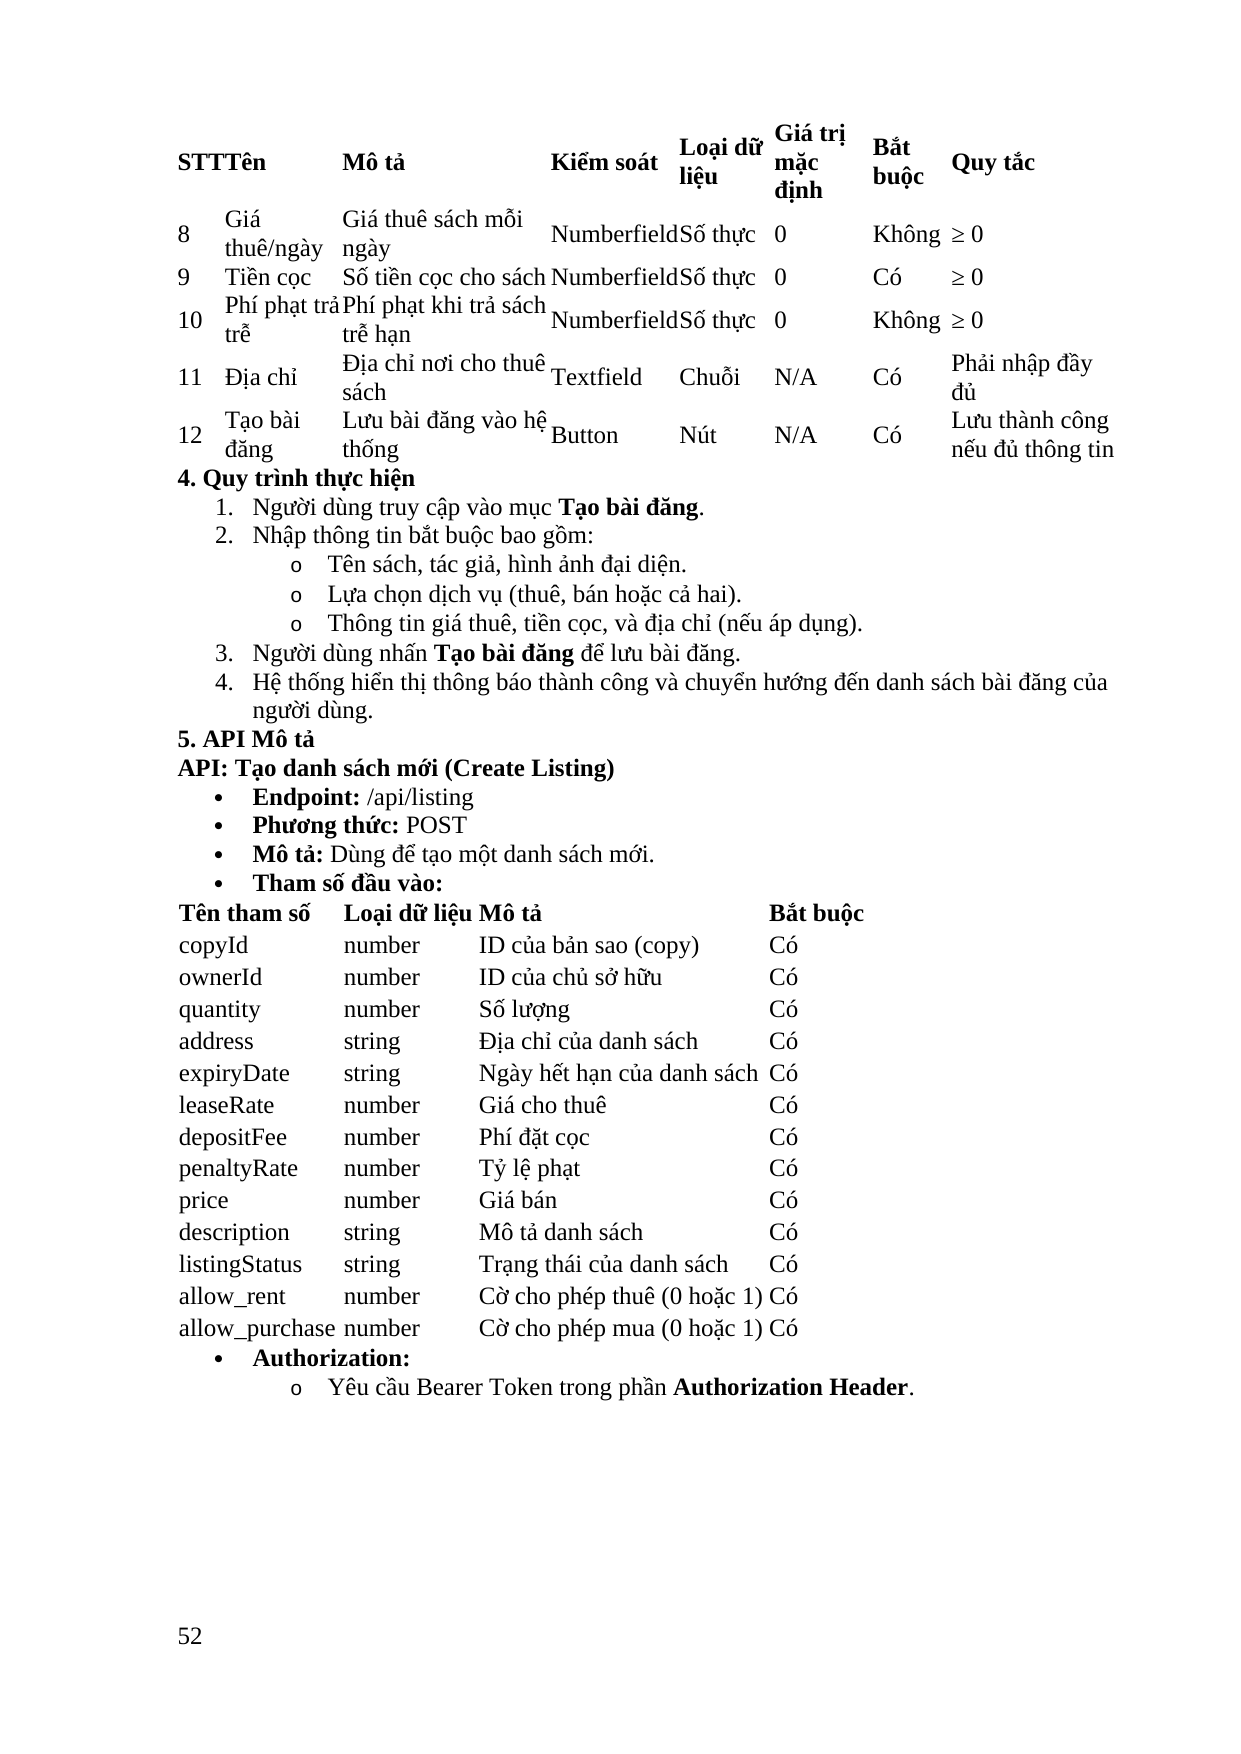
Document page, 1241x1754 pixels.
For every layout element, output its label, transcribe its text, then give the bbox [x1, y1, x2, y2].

table_cell number [342, 961, 477, 992]
table_cell Có [873, 406, 951, 463]
table_cell Địa chỉ [225, 348, 342, 406]
table_cell 11 [177, 348, 224, 406]
table_cell Có [768, 1056, 871, 1088]
table_cell Có [768, 1184, 871, 1216]
list Tham số đầu vào: [215, 868, 1122, 897]
table_cell Có [768, 1279, 871, 1311]
table_cell ID của bản sao (copy) [477, 929, 767, 961]
table_cell Giá thuê sách mỗi ngày [342, 204, 551, 262]
table_cell Số tiền cọc cho sách [342, 262, 551, 291]
table_cell price [177, 1184, 342, 1216]
table_cell string [342, 1056, 477, 1088]
table_cell Numberfield [551, 262, 679, 291]
table_cell 10 [177, 291, 224, 348]
table_cell Có [768, 993, 871, 1024]
table_cell 0 [774, 291, 873, 348]
table_cell string [342, 1216, 477, 1247]
table_cell ≥ 0 [951, 262, 1121, 291]
table_header Mô tả [342, 118, 551, 204]
table_cell Phí phạt khi trả sách trễ hạn [342, 291, 551, 348]
list Phương thức: POST [215, 811, 1122, 839]
table_cell Giá bán [477, 1184, 767, 1216]
table_cell Mô tả danh sách [477, 1216, 767, 1247]
text API: Tạo danh sách mới (Create Listing) [177, 753, 1122, 782]
table_cell address [177, 1024, 342, 1056]
table_cell N/A [774, 348, 873, 406]
table_cell depositFee [177, 1120, 342, 1152]
table_cell Có [768, 1216, 871, 1247]
table_cell Có [873, 348, 951, 406]
table_header STT [177, 118, 224, 204]
table_cell number [342, 1120, 477, 1152]
list Mô tả: Dùng để tạo một danh sách mới. [215, 839, 1122, 868]
table_header Mô tả [477, 897, 767, 929]
table_cell Số thực [679, 262, 774, 291]
table_cell number [342, 1152, 477, 1184]
table_cell number [342, 1088, 477, 1120]
table_cell Lưu thành công nếu đủ thông tin [951, 406, 1121, 463]
table_header Bắt buộc [768, 897, 871, 929]
table_header Kiểm soát [551, 118, 679, 204]
list Endpoint: /api/listing [215, 782, 1122, 811]
list Lựa chọn dịch vụ (thuê, bán hoặc cả hai). [290, 579, 1122, 608]
table_cell ID của chủ sở hữu [477, 961, 767, 992]
table_cell string [342, 1024, 477, 1056]
table_cell Chuỗi [679, 348, 774, 406]
table_cell number [342, 929, 477, 961]
table_cell description [177, 1216, 342, 1247]
table_cell string [342, 1248, 477, 1279]
table_cell Giá thuê/ngày [225, 204, 342, 262]
table_cell 9 [177, 262, 224, 291]
list Tên sách, tác giả, hình ảnh đại diện. [290, 549, 1122, 579]
text 4. Quy trình thực hiện [177, 463, 1122, 492]
table_cell Địa chỉ của danh sách [477, 1024, 767, 1056]
table_cell ≥ 0 [951, 291, 1121, 348]
list Người dùng nhấn Tạo bài đăng để lưu bài đăng. [215, 638, 1122, 667]
table_cell allow_purchase [177, 1311, 342, 1343]
table_cell Button [551, 406, 679, 463]
table_cell quantity [177, 993, 342, 1024]
table_cell Nút [679, 406, 774, 463]
table_cell Phí phạt trả trễ [225, 291, 342, 348]
list Thông tin giá thuê, tiền cọc, và địa chỉ (nếu áp dụng). [290, 608, 1122, 638]
table_header Tên tham số [177, 897, 342, 929]
table_cell Có [768, 1088, 871, 1120]
table_cell Numberfield [551, 291, 679, 348]
table_cell expiryDate [177, 1056, 342, 1088]
table_cell Có [768, 1152, 871, 1184]
table_header Quy tắc [951, 118, 1121, 204]
table_cell Textfield [551, 348, 679, 406]
table_cell Giá cho thuê [477, 1088, 767, 1120]
table_cell Không [873, 204, 951, 262]
text 5. API Mô tả [177, 724, 1122, 753]
table_cell Ngày hết hạn của danh sách [477, 1056, 767, 1088]
table_cell Tỷ lệ phạt [477, 1152, 767, 1184]
table_cell Có [768, 1120, 871, 1152]
table_cell ≥ 0 [951, 204, 1121, 262]
table_cell copyId [177, 929, 342, 961]
table_cell ownerId [177, 961, 342, 992]
table_cell Không [873, 291, 951, 348]
table_header Loại dữ liệu [679, 118, 774, 204]
table_cell Cờ cho phép thuê (0 hoặc 1) [477, 1279, 767, 1311]
table_cell number [342, 1311, 477, 1343]
table_cell Lưu bài đăng vào hệ thống [342, 406, 551, 463]
table_header Bắt buộc [873, 118, 951, 204]
table_cell Phải nhập đầy đủ [951, 348, 1121, 406]
table_cell Số thực [679, 291, 774, 348]
table_cell Numberfield [551, 204, 679, 262]
table_cell number [342, 993, 477, 1024]
table_header Tên [225, 118, 342, 204]
list Nhập thông tin bắt buộc bao gồm: [215, 521, 1122, 549]
table_cell 0 [774, 262, 873, 291]
table_header Loại dữ liệu [342, 897, 477, 929]
list Hệ thống hiển thị thông báo thành công và chuyển hướng đến danh sách bài đăng của người dùng. [215, 667, 1122, 724]
table_cell penaltyRate [177, 1152, 342, 1184]
table_cell Có [768, 1024, 871, 1056]
table_cell Có [768, 929, 871, 961]
table_cell Trạng thái của danh sách [477, 1248, 767, 1279]
list Người dùng truy cập vào mục Tạo bài đăng. [215, 492, 1122, 521]
table_cell Địa chỉ nơi cho thuê sách [342, 348, 551, 406]
table_cell Cờ cho phép mua (0 hoặc 1) [477, 1311, 767, 1343]
table_header Giá trị mặc định [774, 118, 873, 204]
table_cell Có [768, 961, 871, 992]
table_cell 12 [177, 406, 224, 463]
table_cell number [342, 1184, 477, 1216]
table_cell Số lượng [477, 993, 767, 1024]
table_cell leaseRate [177, 1088, 342, 1120]
list Yêu cầu Bearer Token trong phần Authorization Header. [290, 1372, 1122, 1401]
table_cell Có [873, 262, 951, 291]
table_cell Có [768, 1248, 871, 1279]
table_cell number [342, 1279, 477, 1311]
table_cell listingStatus [177, 1248, 342, 1279]
list Authorization: [215, 1343, 1122, 1372]
table_cell N/A [774, 406, 873, 463]
table_cell 0 [774, 204, 873, 262]
table_cell Tiền cọc [225, 262, 342, 291]
table_cell Tạo bài đăng [225, 406, 342, 463]
table_cell allow_rent [177, 1279, 342, 1311]
table_cell Số thực [679, 204, 774, 262]
table_cell Phí đặt cọc [477, 1120, 767, 1152]
table_cell Có [768, 1311, 871, 1343]
table_cell 8 [177, 204, 224, 262]
